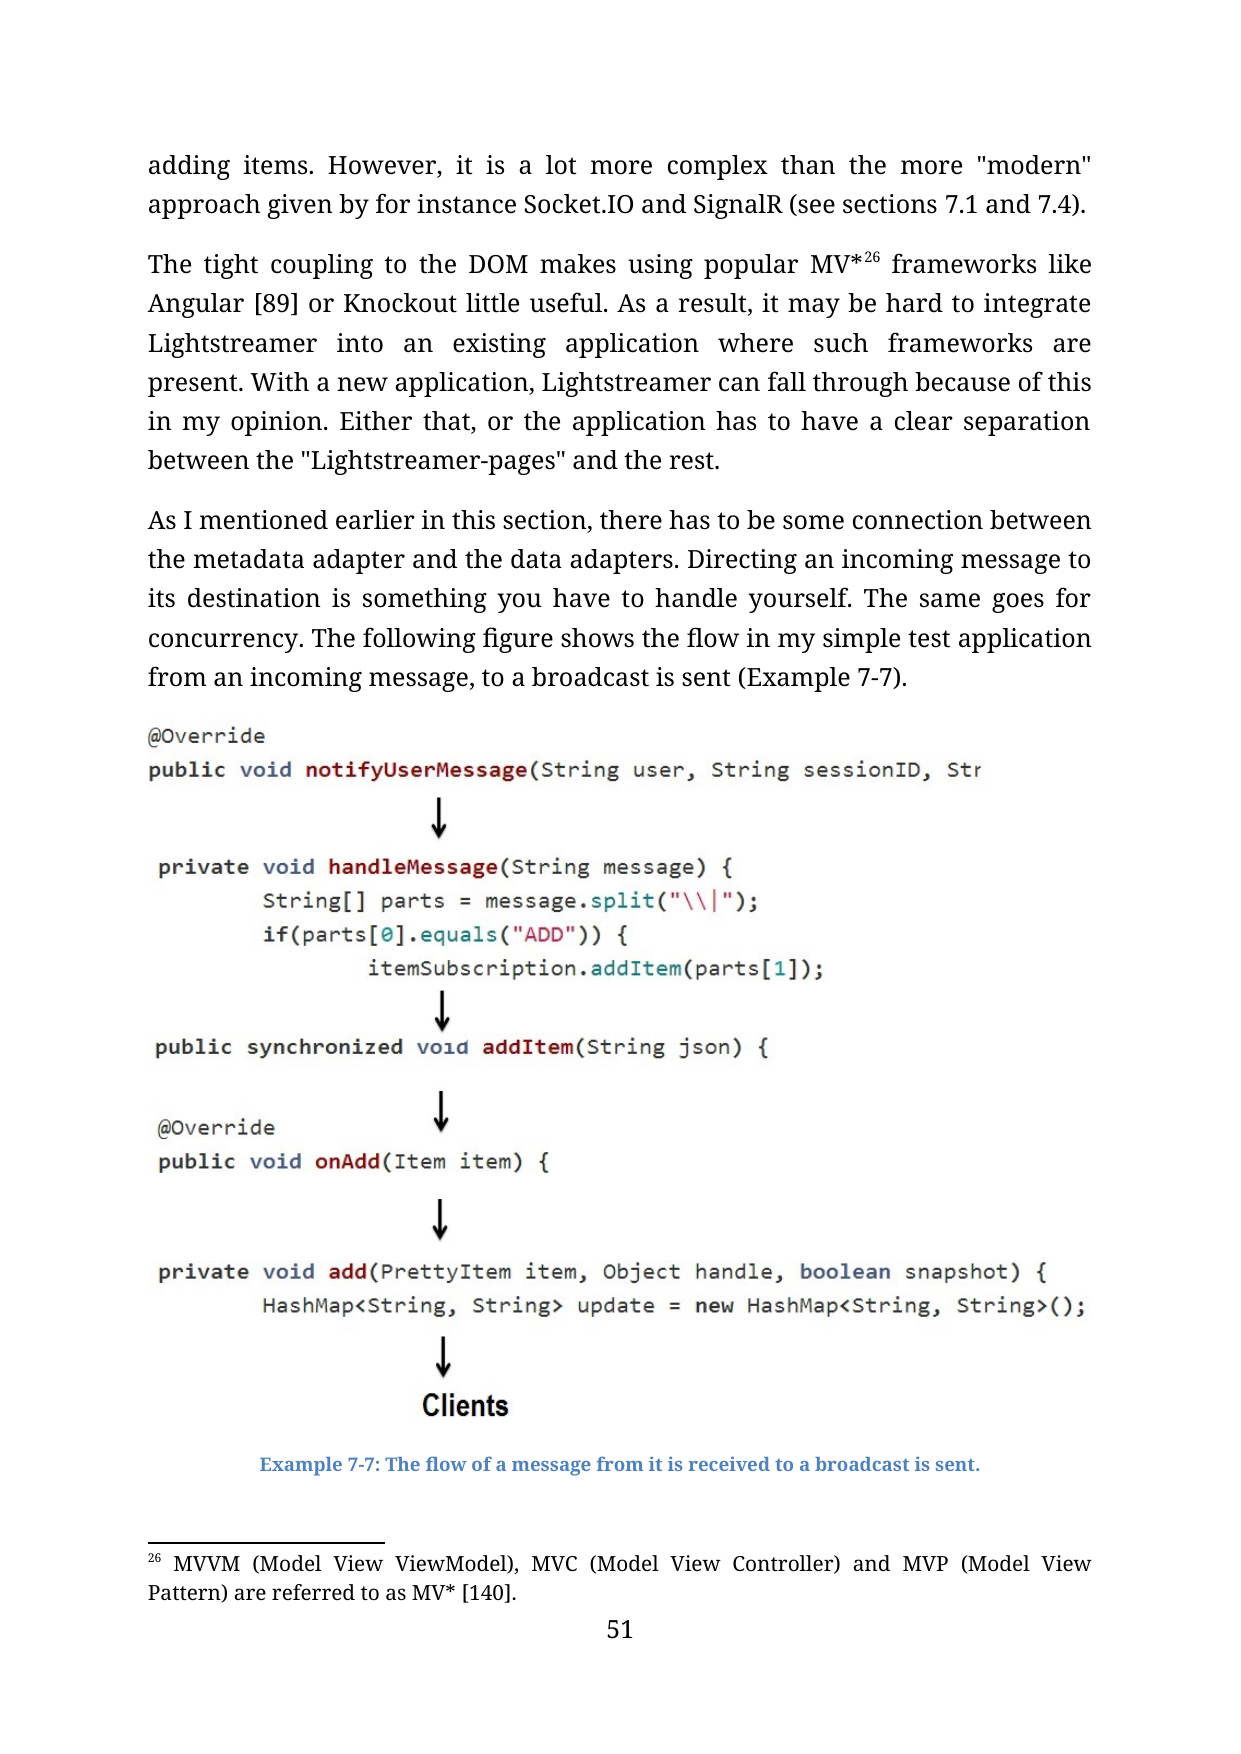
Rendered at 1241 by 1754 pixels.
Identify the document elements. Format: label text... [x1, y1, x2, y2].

picture [147, 719, 1093, 1426]
text As I mentioned earlier in this section, there has to be some connection between the metadata adapter and the data adapters. Directing an incoming message to its destination is something you have to handle yourself. The same goes for concurrency. The following figure shows the flow in my simple test application from an incoming message, to a broadcast is sent (Example 7-7). [148, 503, 1092, 693]
text The tight coupling to the DOM makes using popular MV* frameworks like Angular [89] or Knockout little useful. As a result, it may be hard to integrate Lightstreamer into an existing application where such frameworks are present. With a new application, Lightstreamer can fall through because of this in my opinion. Either that, or the application has to have a clear separation between the "Lightstreamer-pages" and the rest. [148, 247, 1092, 477]
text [148, 148, 1092, 221]
